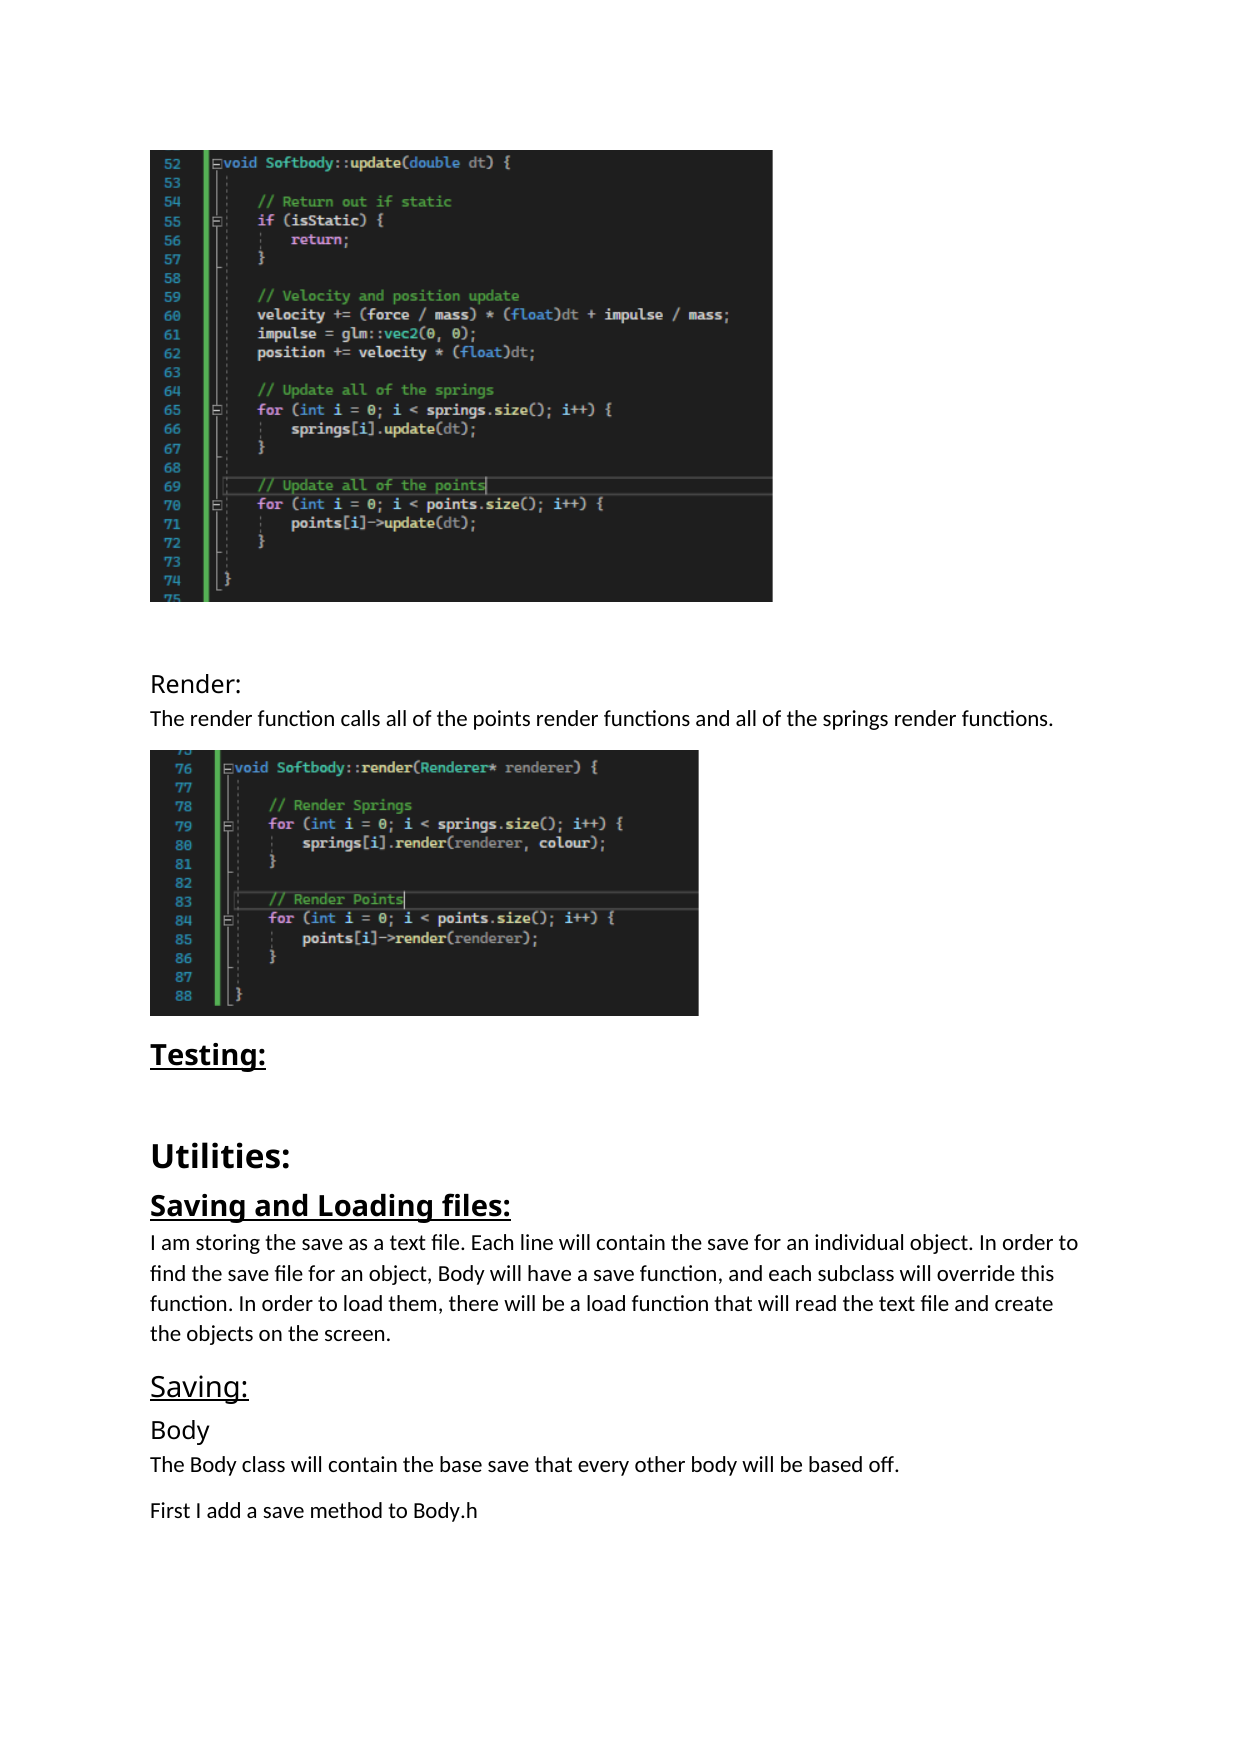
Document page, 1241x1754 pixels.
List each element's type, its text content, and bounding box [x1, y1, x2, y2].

text The render function calls all of the points render functions and all of the springs render functions. [150, 704, 1090, 732]
subtitle Utilities: [150, 1132, 1090, 1178]
picture [150, 750, 699, 1016]
text The Body class will contain the base save that every other body will be based off. [150, 1450, 1090, 1478]
subtitle Saving: [150, 1366, 1090, 1406]
picture [150, 150, 773, 602]
subtitle Testing: [150, 1034, 1090, 1074]
subtitle Body [150, 1413, 1090, 1447]
text First I add a save method to Body.h [150, 1497, 1090, 1524]
subtitle Saving and Loading files: [150, 1186, 1090, 1225]
subtitle Render: [150, 667, 1090, 701]
text I am storing the save as a text file. Each line will contain the save for an individual object. In order to find the save file for an object, Body will have a save function, and each subclass will override this function. In order to load them, there will be a load function that will read the text file and create the objects on the screen. [150, 1228, 1090, 1347]
